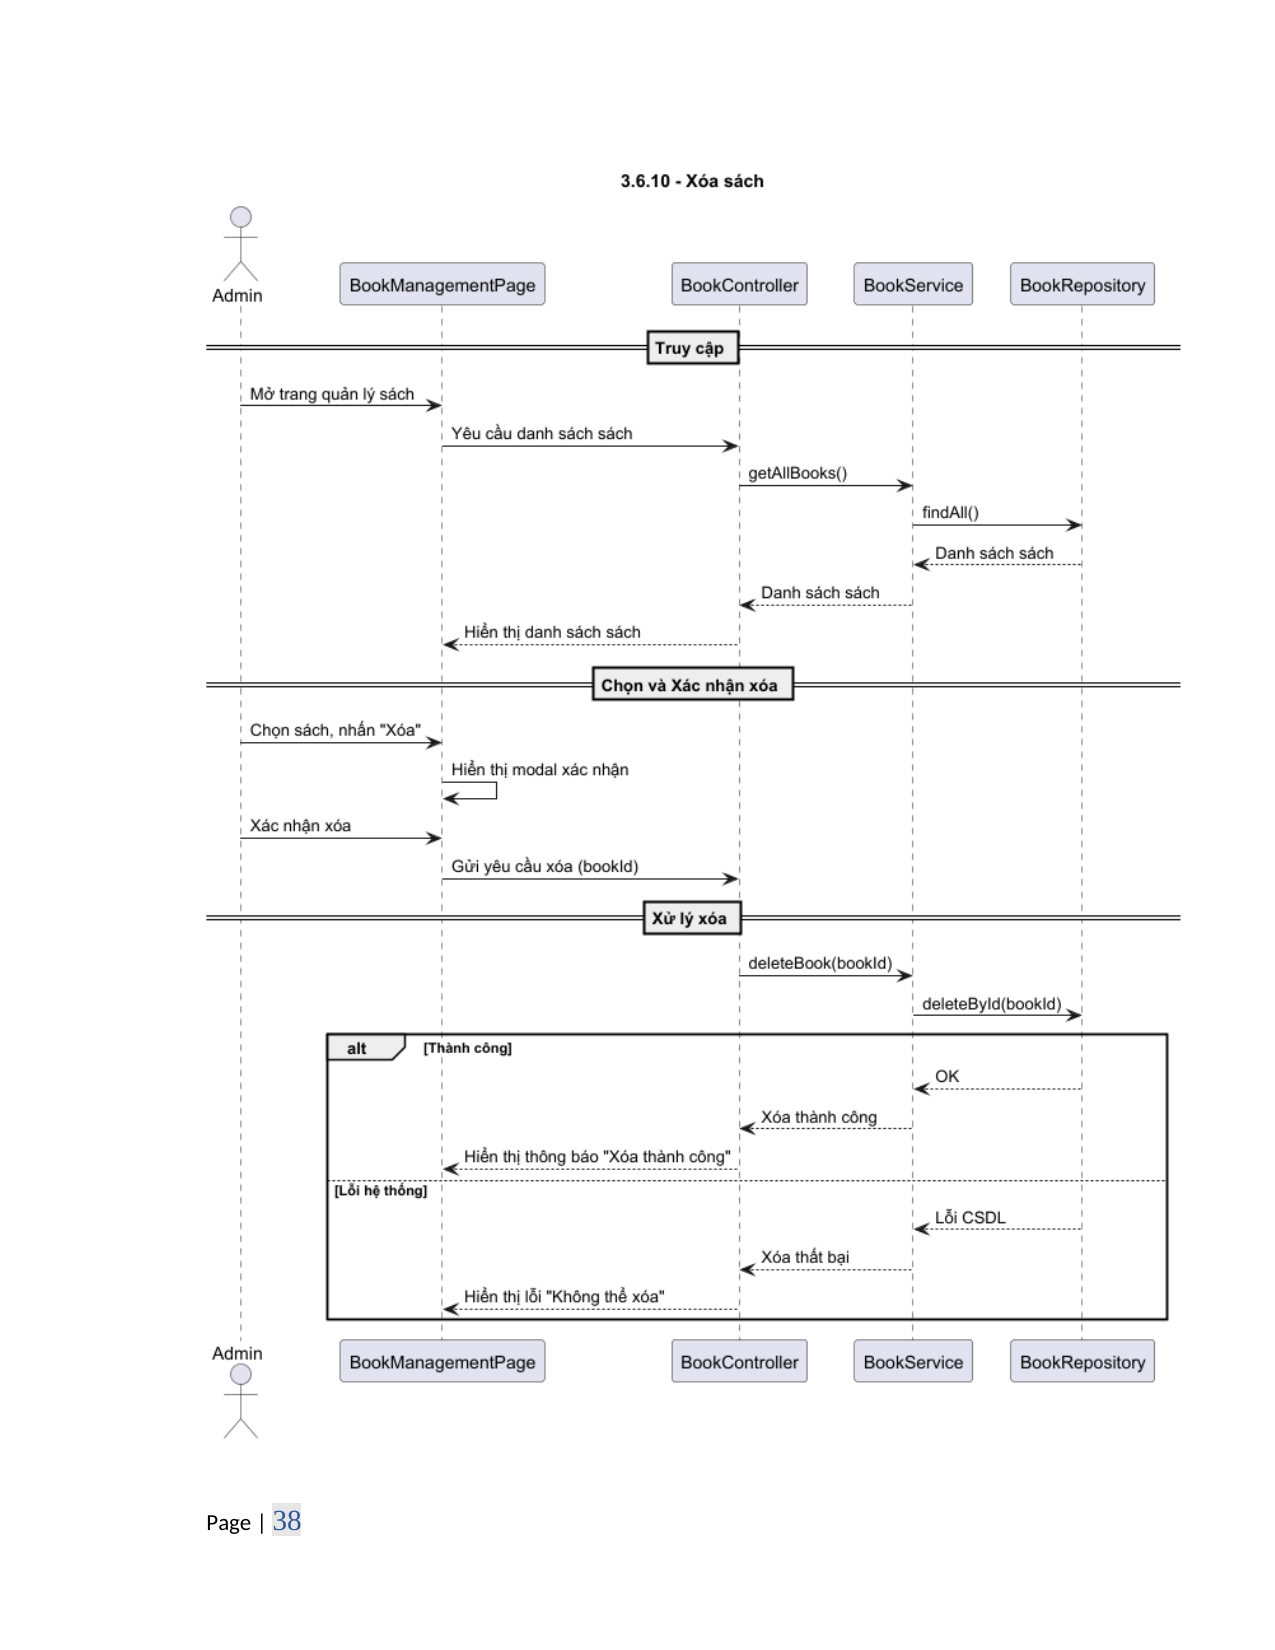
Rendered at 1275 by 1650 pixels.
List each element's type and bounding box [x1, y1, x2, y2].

picture [206, 150, 1187, 1445]
